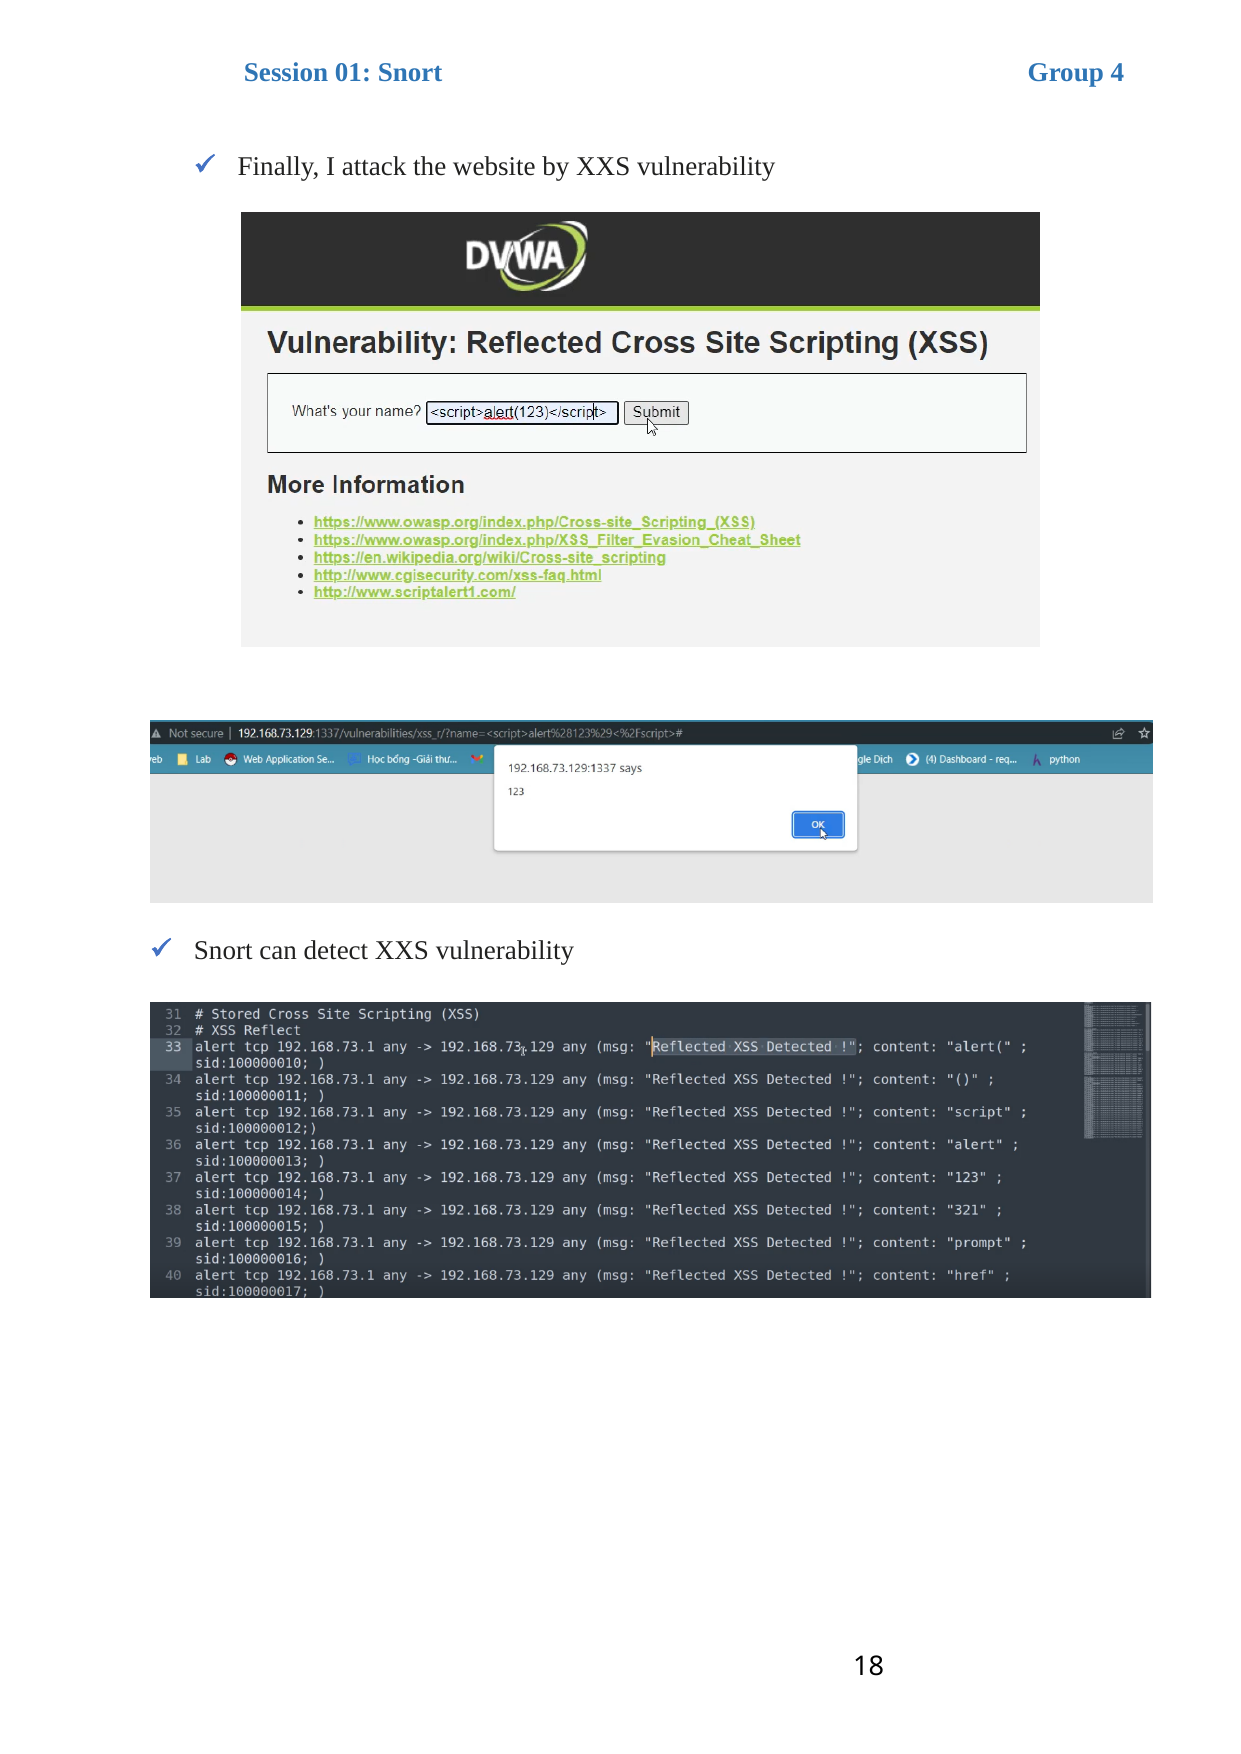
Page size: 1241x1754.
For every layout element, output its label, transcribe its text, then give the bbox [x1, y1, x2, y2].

picture [241, 212, 1040, 647]
picture [150, 1002, 1152, 1298]
picture [150, 720, 1153, 903]
list Finally, I attack the website by XXS vulnerability [194, 150, 1153, 181]
list Snort can detect XXS vulnerability [150, 934, 1153, 965]
